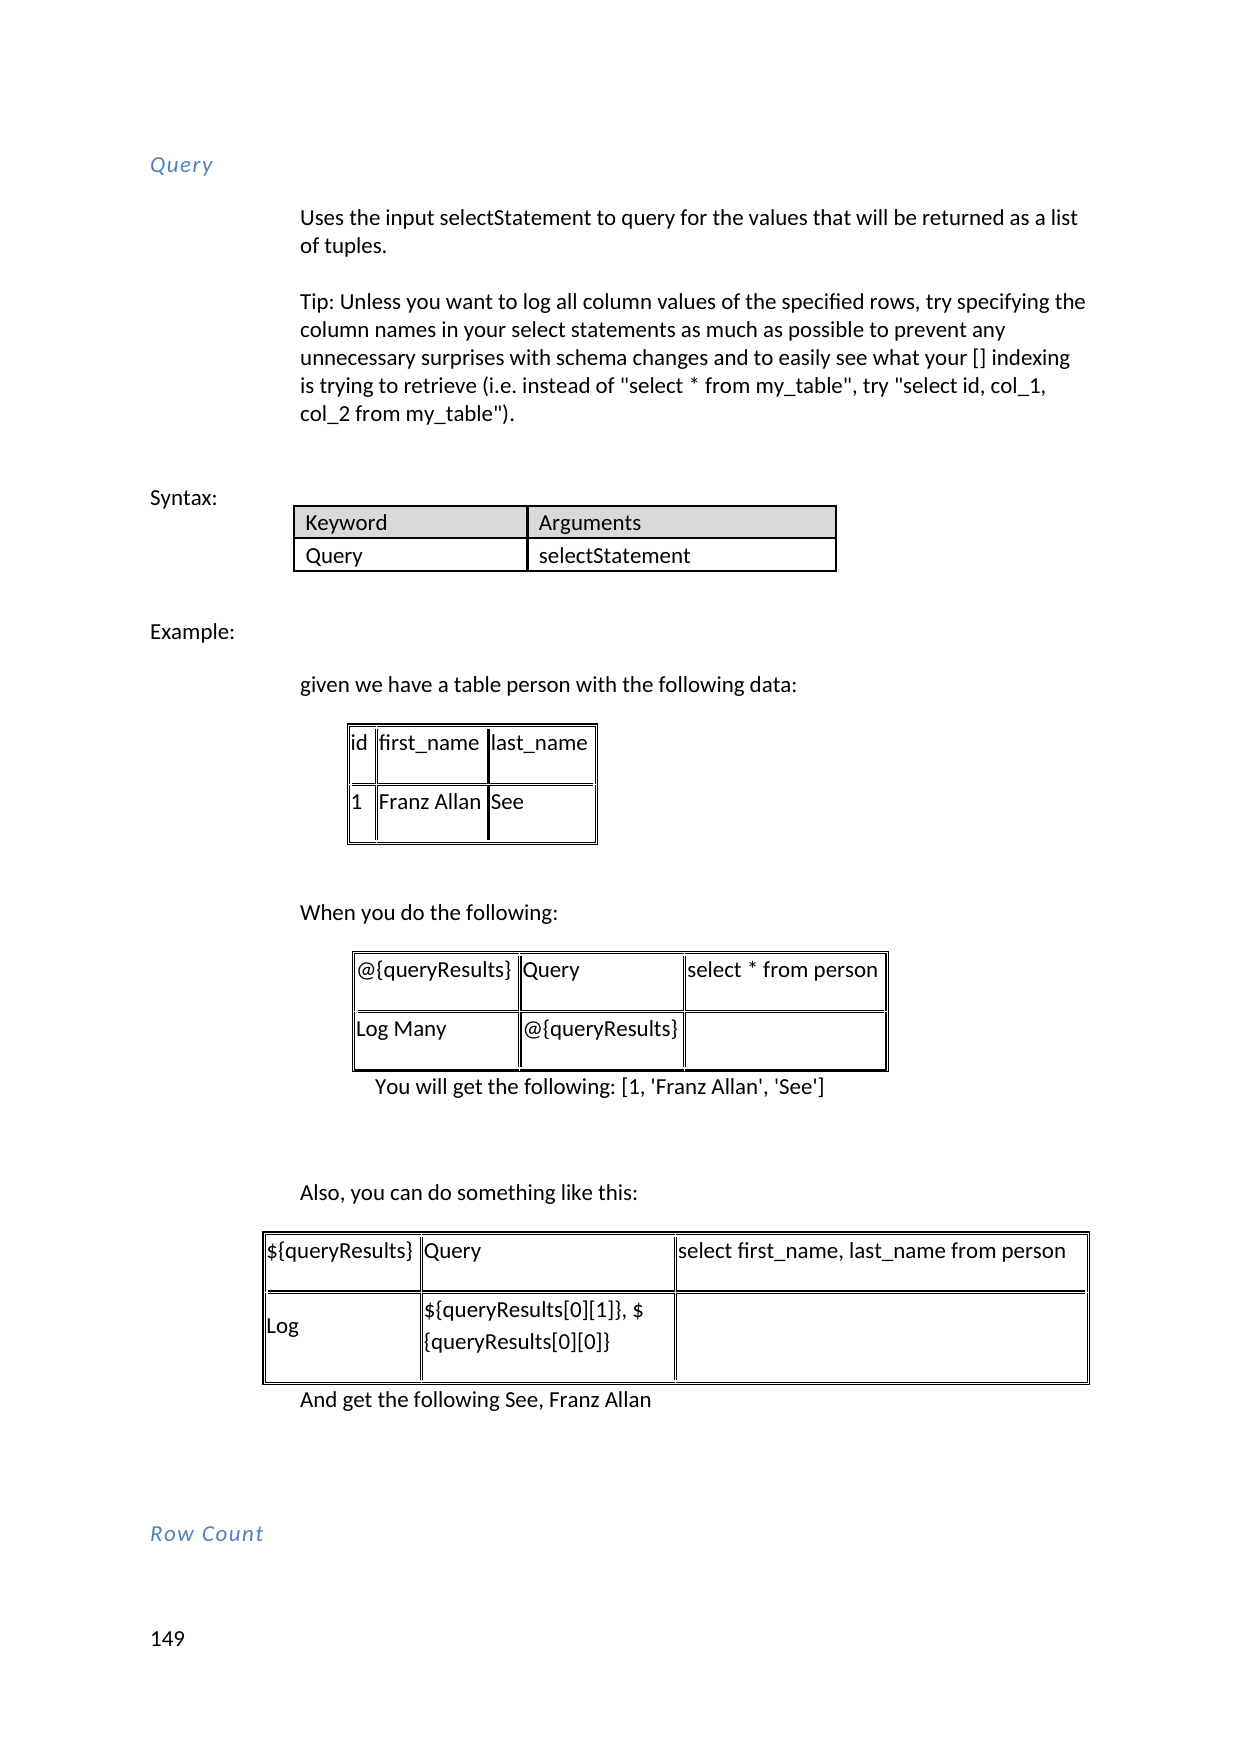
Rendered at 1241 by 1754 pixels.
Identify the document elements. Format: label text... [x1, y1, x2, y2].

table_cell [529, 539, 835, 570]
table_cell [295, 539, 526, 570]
text And get the following See, Franz Allan [150, 1385, 1090, 1413]
text You will get the following: [1, 'Franz Allan', 'See'] [150, 1072, 1090, 1100]
text Tip: Unless you want to log all column values of the specified rows, try specifying the column names in your select statements as much as possible to prevent any unnecessary surprises with schema changes and to easily see what your [] indexing is trying to retrieve (i.e. instead of "select * from my_table", try "select id, col_1, col_2 from my_table"). [150, 287, 1090, 427]
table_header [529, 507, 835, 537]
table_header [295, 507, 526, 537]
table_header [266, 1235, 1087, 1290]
text given we have a table person with the following data: [150, 670, 1090, 698]
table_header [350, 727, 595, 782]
subtitle Query [150, 150, 1090, 178]
text Example: [150, 617, 1090, 645]
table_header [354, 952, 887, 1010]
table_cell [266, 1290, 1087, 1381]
text When you do the following: [150, 898, 1090, 926]
text Also, you can do something like this: [150, 1178, 1090, 1206]
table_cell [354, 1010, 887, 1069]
text Syntax: [150, 483, 1090, 511]
text Uses the input selectStatement to query for the values that will be returned as a list of tuples. [150, 203, 1090, 259]
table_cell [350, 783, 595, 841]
subtitle Row Count [150, 1519, 1090, 1547]
